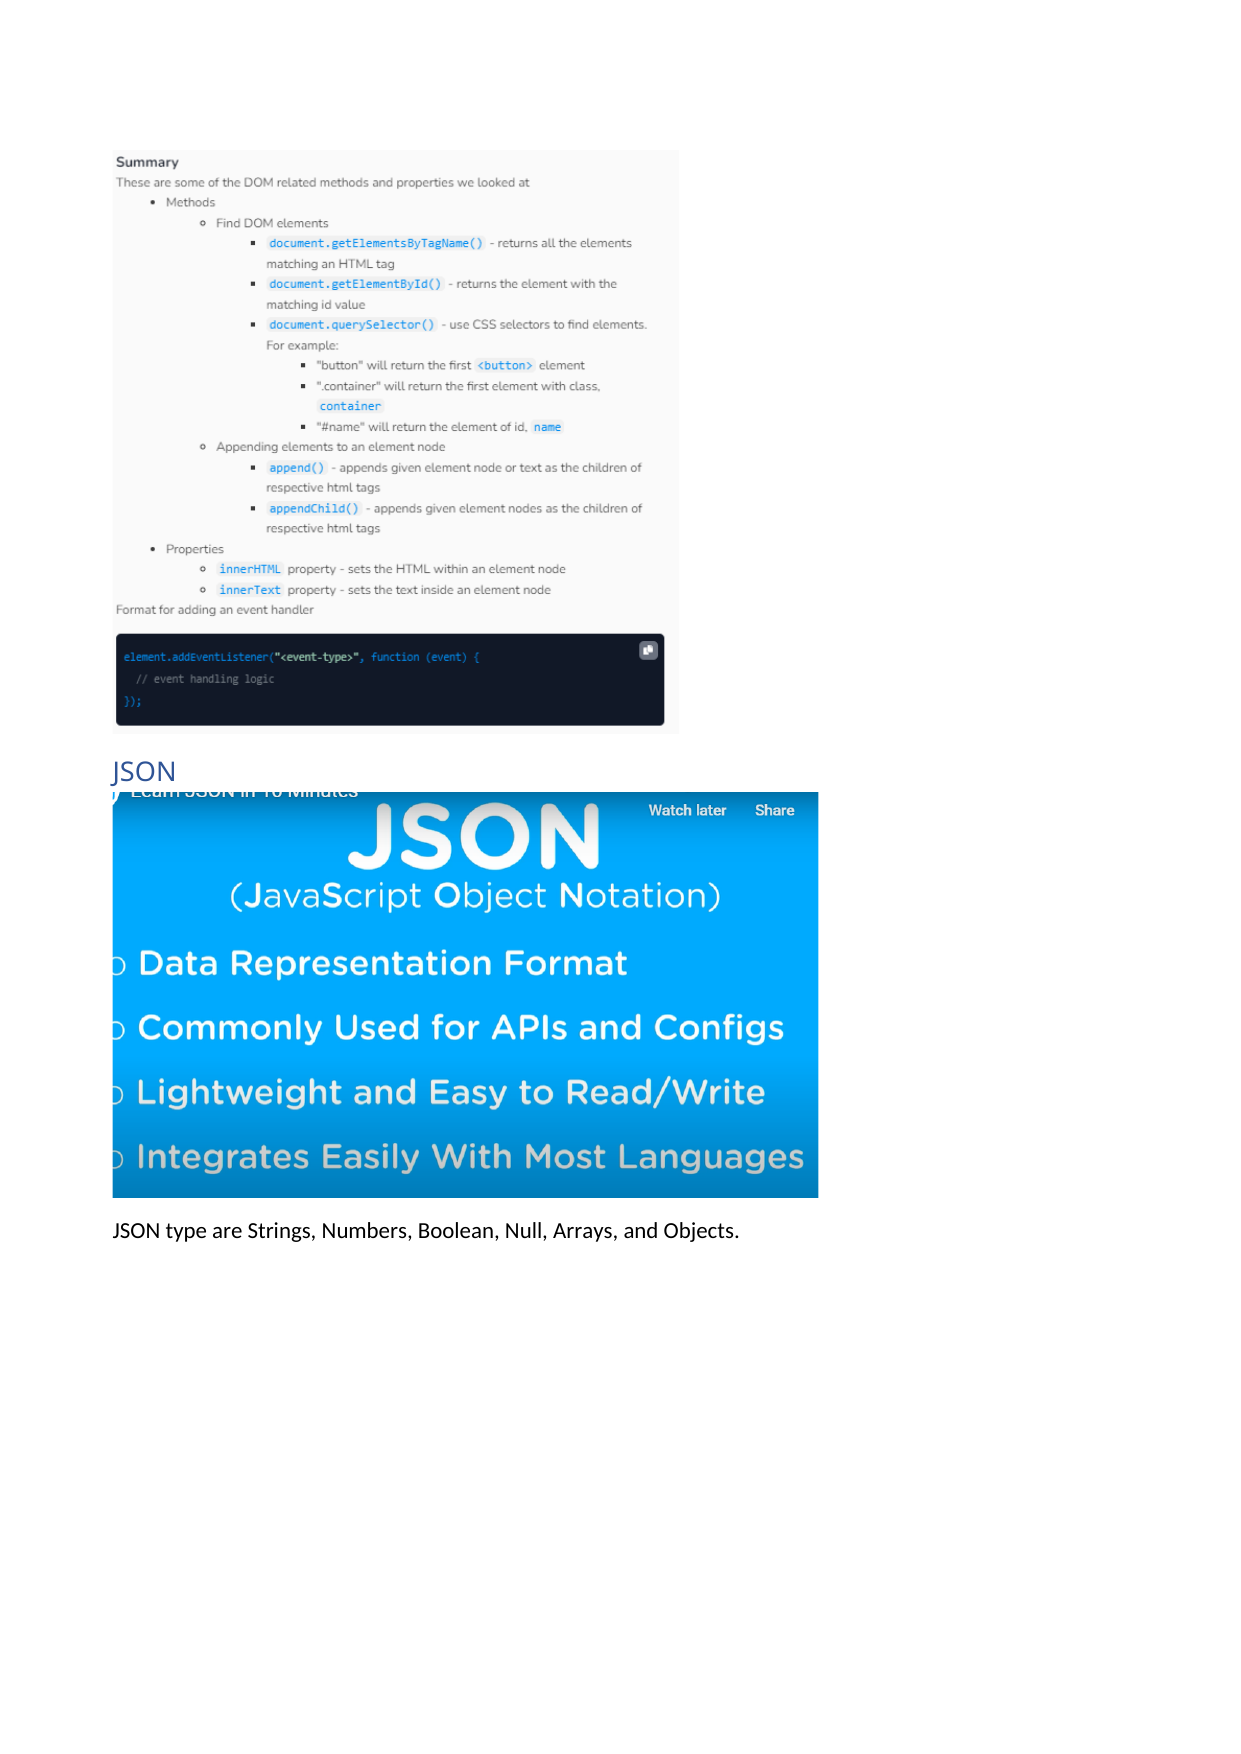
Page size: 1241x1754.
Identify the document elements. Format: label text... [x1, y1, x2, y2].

picture [680, 1021, 699, 1039]
picture [757, 805, 770, 815]
picture [698, 805, 710, 815]
picture [231, 883, 241, 911]
picture [655, 1015, 676, 1039]
picture [452, 1086, 468, 1104]
picture [296, 1015, 300, 1039]
picture [492, 1015, 515, 1039]
picture [139, 1145, 143, 1168]
picture [489, 1086, 506, 1109]
picture [709, 883, 719, 911]
picture [769, 1021, 783, 1039]
picture [623, 889, 638, 907]
picture [274, 1150, 290, 1169]
picture [192, 1079, 208, 1104]
picture [333, 956, 347, 975]
picture [594, 1145, 605, 1169]
picture [232, 951, 251, 975]
picture [300, 956, 310, 974]
picture [164, 1021, 182, 1039]
picture [494, 1144, 510, 1168]
picture [616, 952, 626, 975]
picture [401, 803, 451, 869]
picture [689, 889, 704, 907]
picture [738, 1021, 742, 1039]
picture [681, 805, 691, 815]
picture [265, 889, 279, 907]
picture [778, 808, 786, 815]
picture [552, 1021, 566, 1039]
picture [200, 956, 216, 975]
picture [577, 1150, 591, 1169]
picture [733, 1081, 744, 1104]
picture [747, 1085, 764, 1104]
picture [406, 956, 423, 975]
picture [284, 890, 300, 907]
picture [426, 952, 437, 975]
picture [330, 1081, 341, 1104]
picture [681, 1150, 700, 1174]
picture [520, 1081, 530, 1104]
text JSON type are Strings, Numbers, Boolean, Null, Arrays, and Objects. [112, 1216, 1128, 1244]
picture [256, 1085, 272, 1104]
picture [473, 1086, 486, 1104]
picture [305, 1021, 321, 1045]
picture [355, 1086, 371, 1104]
picture [516, 889, 531, 907]
picture [705, 1150, 721, 1169]
picture [204, 1150, 222, 1174]
picture [393, 1144, 398, 1168]
picture [580, 1021, 596, 1039]
picture [251, 1021, 270, 1039]
picture [310, 1079, 326, 1104]
picture [323, 1144, 341, 1168]
picture [350, 956, 367, 975]
picture [349, 803, 391, 869]
picture [228, 1150, 238, 1168]
picture [372, 956, 388, 975]
picture [138, 1080, 155, 1104]
picture [665, 889, 683, 907]
picture [431, 1080, 448, 1104]
picture [432, 1014, 443, 1039]
picture [365, 1150, 379, 1169]
picture [149, 1150, 165, 1168]
picture [640, 1150, 656, 1169]
picture [432, 1144, 466, 1168]
picture [392, 952, 403, 975]
picture [139, 1015, 160, 1039]
picture [651, 805, 657, 815]
picture [495, 889, 512, 907]
picture [568, 1080, 587, 1104]
picture [520, 1015, 538, 1039]
picture [564, 956, 592, 975]
picture [245, 883, 260, 907]
picture [112, 792, 119, 804]
picture [703, 1021, 719, 1039]
picture [711, 1086, 721, 1104]
picture [169, 1146, 179, 1169]
picture [609, 884, 619, 907]
picture [389, 889, 407, 912]
picture [186, 952, 197, 975]
picture [275, 1021, 290, 1039]
picture [112, 150, 680, 734]
picture [240, 1150, 256, 1169]
picture [435, 883, 460, 907]
picture [622, 1014, 640, 1039]
picture [294, 1150, 308, 1169]
picture [535, 884, 545, 907]
picture [474, 956, 490, 975]
picture [485, 890, 490, 912]
picture [555, 1150, 574, 1169]
picture [541, 804, 598, 869]
picture [383, 1150, 387, 1168]
picture [673, 1080, 707, 1104]
picture [527, 1144, 550, 1168]
picture [596, 956, 612, 975]
picture [376, 1085, 392, 1104]
picture [396, 1079, 415, 1104]
picture [118, 1152, 123, 1164]
picture [543, 1015, 547, 1039]
picture [442, 957, 446, 975]
picture [561, 883, 582, 907]
picture [451, 956, 469, 975]
picture [789, 1150, 803, 1169]
picture [213, 1081, 223, 1104]
picture [506, 950, 523, 974]
picture [527, 956, 545, 975]
picture [183, 1150, 200, 1169]
picture [303, 889, 318, 907]
picture [336, 1015, 357, 1039]
picture [345, 1150, 361, 1169]
picture [345, 889, 361, 907]
picture [587, 889, 605, 907]
picture [654, 1077, 670, 1108]
picture [725, 1150, 742, 1169]
picture [479, 1146, 490, 1168]
picture [313, 956, 330, 975]
picture [255, 956, 272, 975]
picture [661, 1150, 677, 1168]
picture [260, 1146, 270, 1169]
picture [769, 1150, 786, 1169]
picture [169, 1085, 187, 1109]
picture [323, 883, 341, 907]
picture [187, 1021, 214, 1039]
picture [465, 883, 483, 907]
picture [632, 1079, 651, 1104]
picture [725, 1086, 729, 1104]
picture [362, 1021, 374, 1039]
picture [277, 956, 295, 980]
picture [402, 1150, 418, 1174]
picture [226, 1086, 252, 1104]
picture [611, 1086, 628, 1104]
picture [468, 1021, 479, 1039]
picture [399, 1014, 418, 1039]
picture [445, 1021, 464, 1039]
picture [591, 1085, 608, 1104]
picture [642, 884, 652, 907]
picture [378, 1021, 396, 1039]
picture [534, 1085, 553, 1104]
picture [601, 1021, 617, 1039]
picture [714, 808, 726, 815]
subtitle JSON [112, 752, 1128, 789]
picture [141, 950, 162, 975]
picture [166, 956, 182, 975]
picture [550, 956, 560, 974]
picture [410, 884, 420, 907]
picture [723, 1014, 734, 1039]
picture [286, 1085, 304, 1109]
picture [746, 1021, 764, 1045]
picture [366, 890, 375, 907]
picture [746, 1150, 764, 1174]
picture [620, 1145, 637, 1168]
picture [461, 803, 529, 870]
picture [470, 1150, 474, 1168]
picture [219, 1021, 247, 1039]
